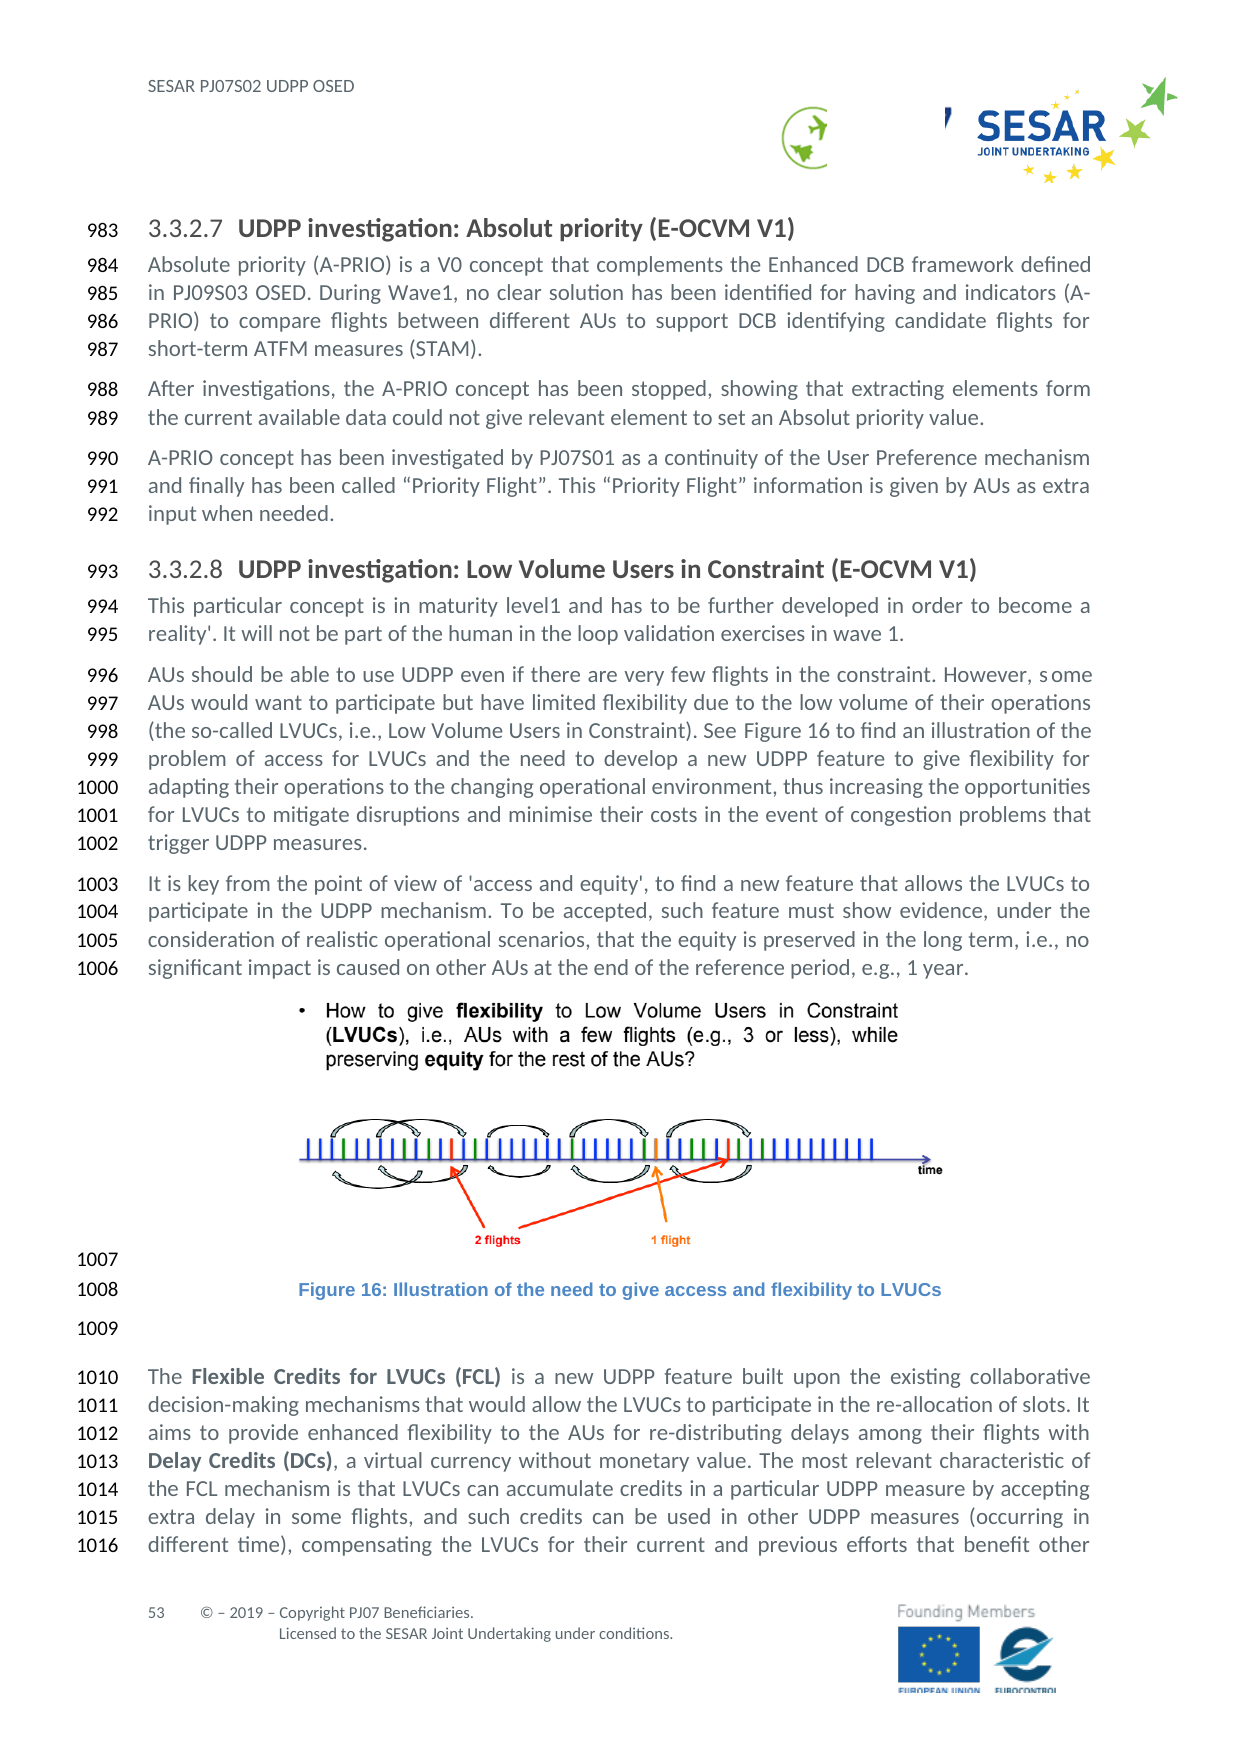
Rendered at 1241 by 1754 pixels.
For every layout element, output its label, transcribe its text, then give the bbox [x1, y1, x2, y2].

picture [767, 79, 958, 180]
subtitle UDPP investigation: Absolut priority (E-OCVM V1) [148, 211, 1092, 244]
subtitle UDPP investigation: Low Volume Users in Constraint (E-OCVM V1) [148, 552, 1092, 585]
text This particular concept is in maturity level1 and has to be further developed in order to become a reality'. It will not be part of the human in the loop validation exercises in wave 1. [148, 591, 1092, 647]
text After investigations, the A-PRIO concept has been stopped, showing that extracting elements form the current available data could not give relevant element to set an Absolut priority value. [148, 374, 1092, 431]
text AUs should be able to use UDPP even if there are very few flights in the constraint. However, some AUs would want to participate but have limited flexibility due to the low volume of their operations (the so-called LVUCs, i.e., Low Volume Users in Constraint). See Figure 16 to find an illustration of the problem of access for LVUCs and the need to develop a new UDPP feature to give flexibility for adapting their operations to the changing operational environment, thus increasing the opportunities for LVUCs to mitigate disruptions and minimise their costs in the event of congestion problems that trigger UDPP measures. [148, 660, 1092, 856]
text It is key from the point of view of 'access and equity', to find a new feature that allows the LVUCs to participate in the UDPP mechanism. To be accepted, such feature must show evidence, under the consideration of realistic operational scenarios, that the equity is preserved in the long term, i.e., no significant impact is caused on other AUs at the end of the reference period, e.g., 1 year. [148, 869, 1092, 981]
text A-PRIO concept has been investigated by PJ07S01 as a continuity of the User Preference mechanism and finally has been called “Priority Flight”. This “Priority Flight” information is given by AUs as extra input when needed. [148, 443, 1092, 527]
text Absolute priority (A-PRIO) is a V0 concept that complements the Enhanced DCB framework defined in PJ09S03 OSED. During Wave1, no clear solution has been identified for having and indicators (A-PRIO) to compare flights between different AUs to support DCB identifying candidate flights for short-term ATFM measures (STAM). [148, 250, 1092, 362]
text Figure 16: Illustration of the need to give access and flexibility to LVUCs [148, 1279, 1092, 1301]
